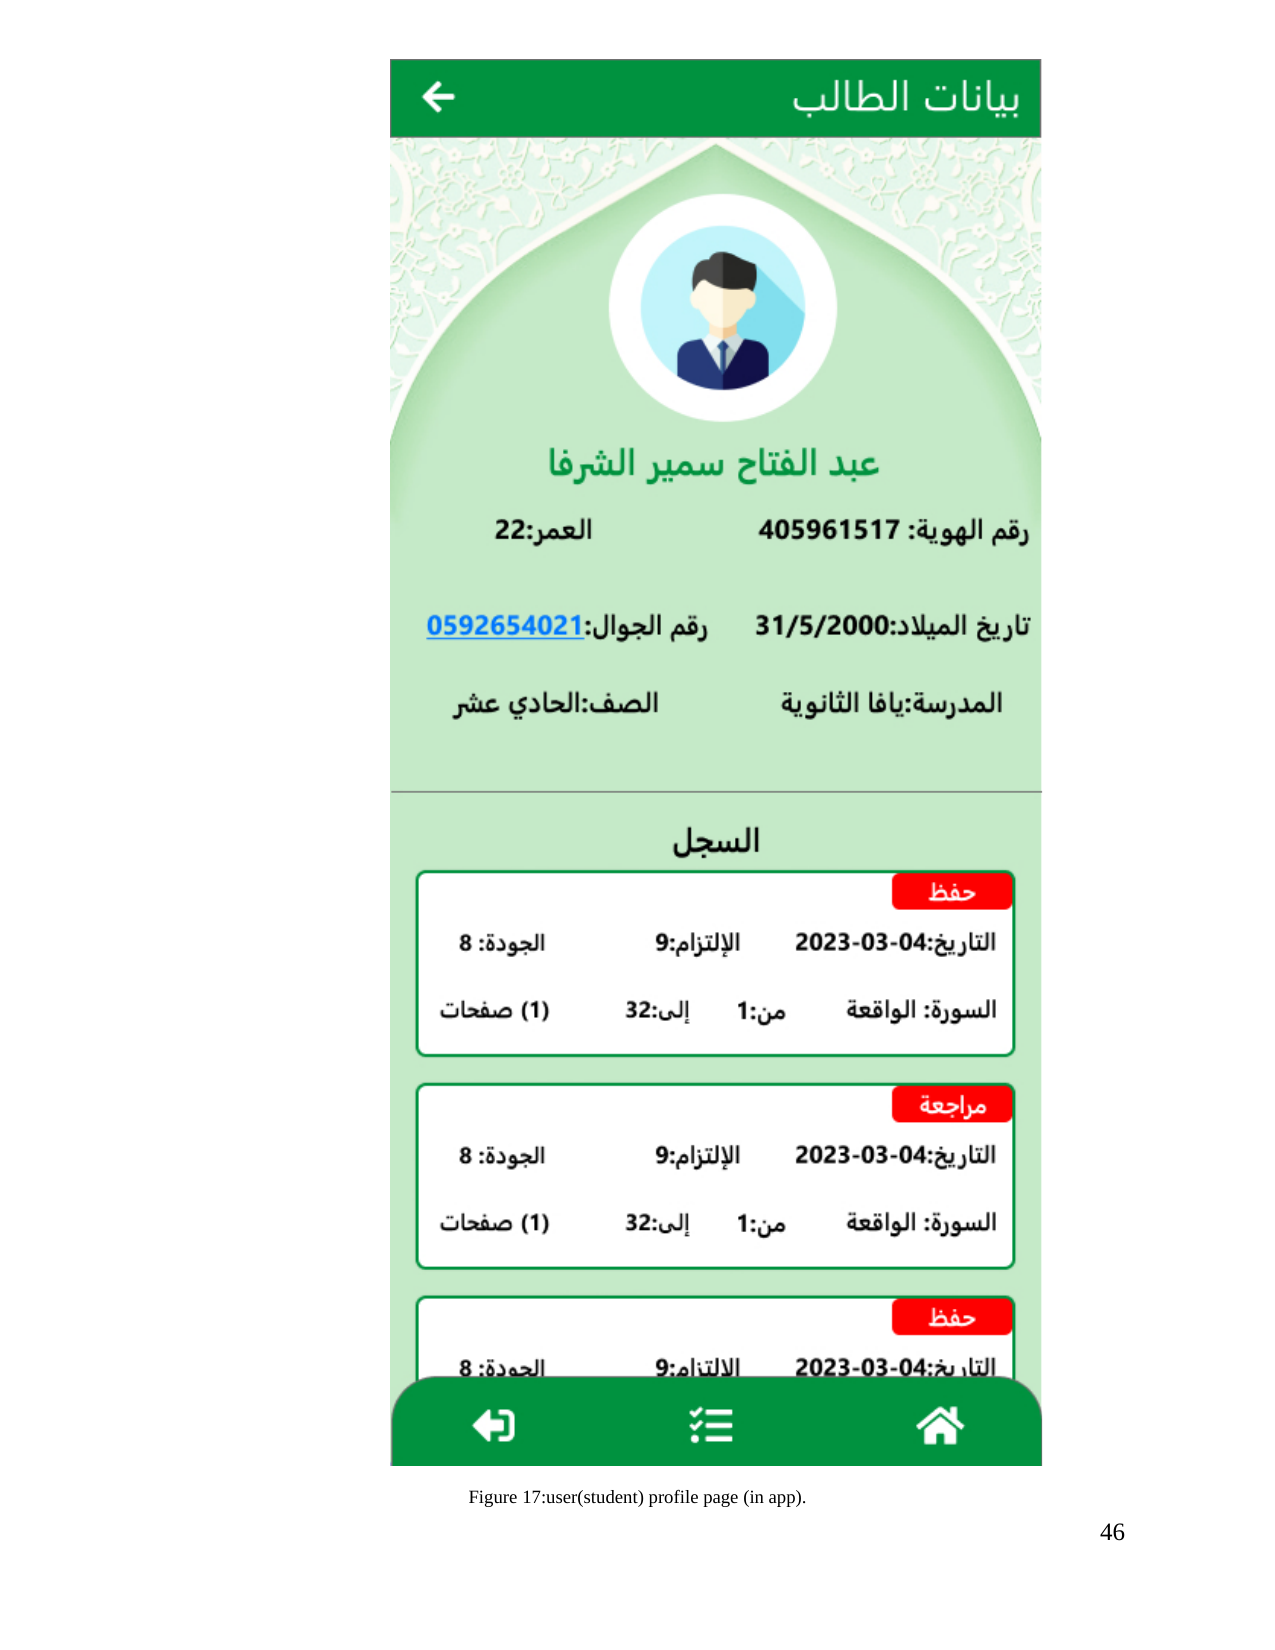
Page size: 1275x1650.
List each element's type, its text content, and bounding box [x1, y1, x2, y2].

picture [390, 59, 1043, 1466]
